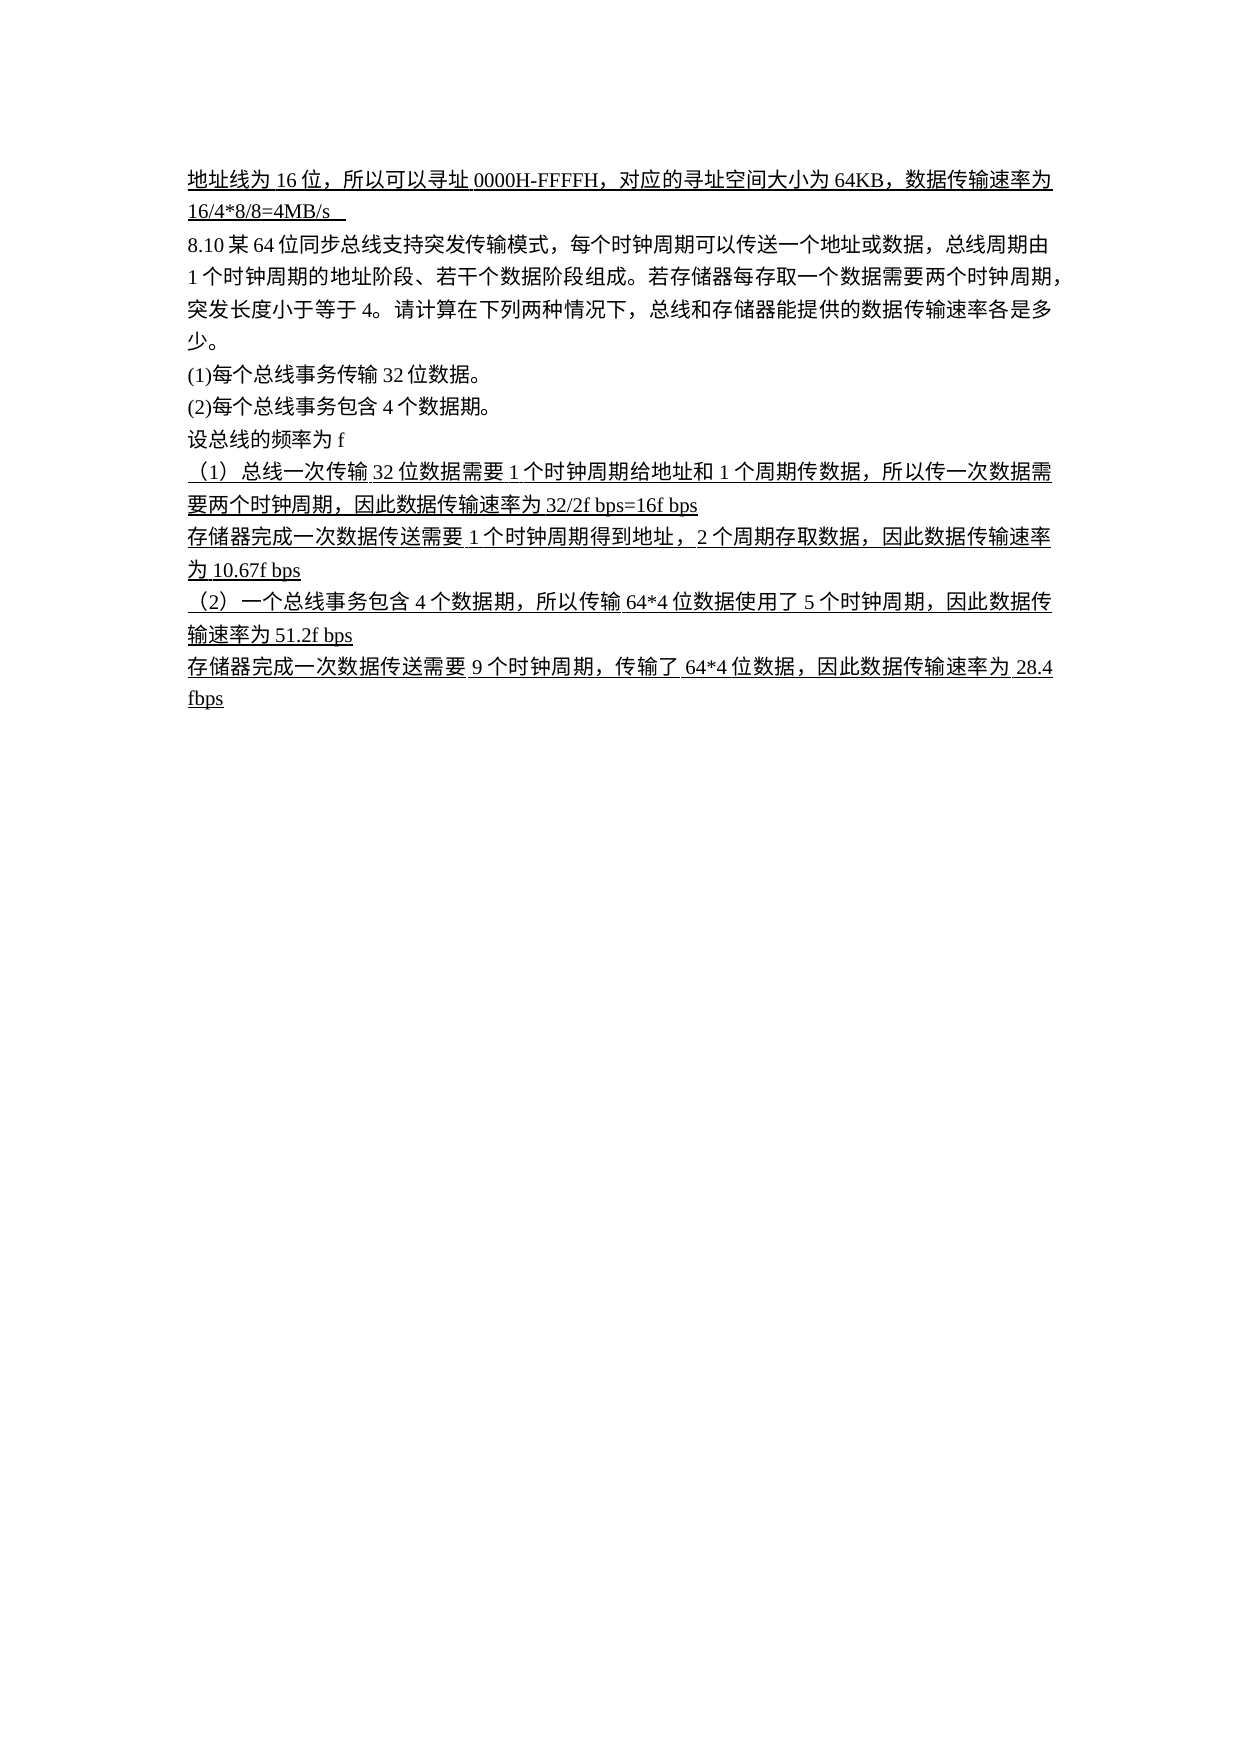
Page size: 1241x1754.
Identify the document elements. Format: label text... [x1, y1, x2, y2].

text 地址线为16位，所以可以寻址0000H-FFFFH，对应的寻址空间大小为64KB，数据传输速率为16/4*8/8=4MB/s [187, 190, 1053, 227]
text 地址线为16位，所以可以寻址0000H-FFFFH，对应的寻址空间大小为64KB，数据传输速率为16/4*8/8=4MB/s [187, 162, 1053, 189]
text (2)每个总线事务包含4个数据期。 [187, 389, 1053, 422]
text （2）一个总线事务包含4个数据期，所以传输64*4位数据使用了5个时钟周期，因此数据传输速率为51.2f bps [187, 584, 1053, 649]
text (1)每个总线事务传输32位数据。 [187, 357, 1053, 389]
text 存储器完成一次数据传送需要9个时钟周期，传输了64*4位数据，因此数据传输速率为28.4 fbps [187, 649, 1053, 714]
text 存储器完成一次数据传送需要1个时钟周期得到地址，2个周期存取数据，因此数据传输速率为10.67f bps [187, 519, 1053, 584]
text 设总线的频率为f [187, 422, 1053, 454]
text （1）总线一次传输32位数据需要1个时钟周期给地址和1个周期传数据，所以传一次数据需要两个时钟周期，因此数据传输速率为32/2f bps=16f bps [187, 454, 1053, 519]
text 8.10某64位同步总线支持突发传输模式，每个时钟周期可以传送一个地址或数据，总线周期由1个时钟周期的地址阶段、若干个数据阶段组成。若存储器每存取一个数据需要两个时钟周期，突发长度小于等于4。请计算在下列两种情况下，总线和存储器能提供的数据传输速率各是多少。 [187, 227, 1053, 357]
